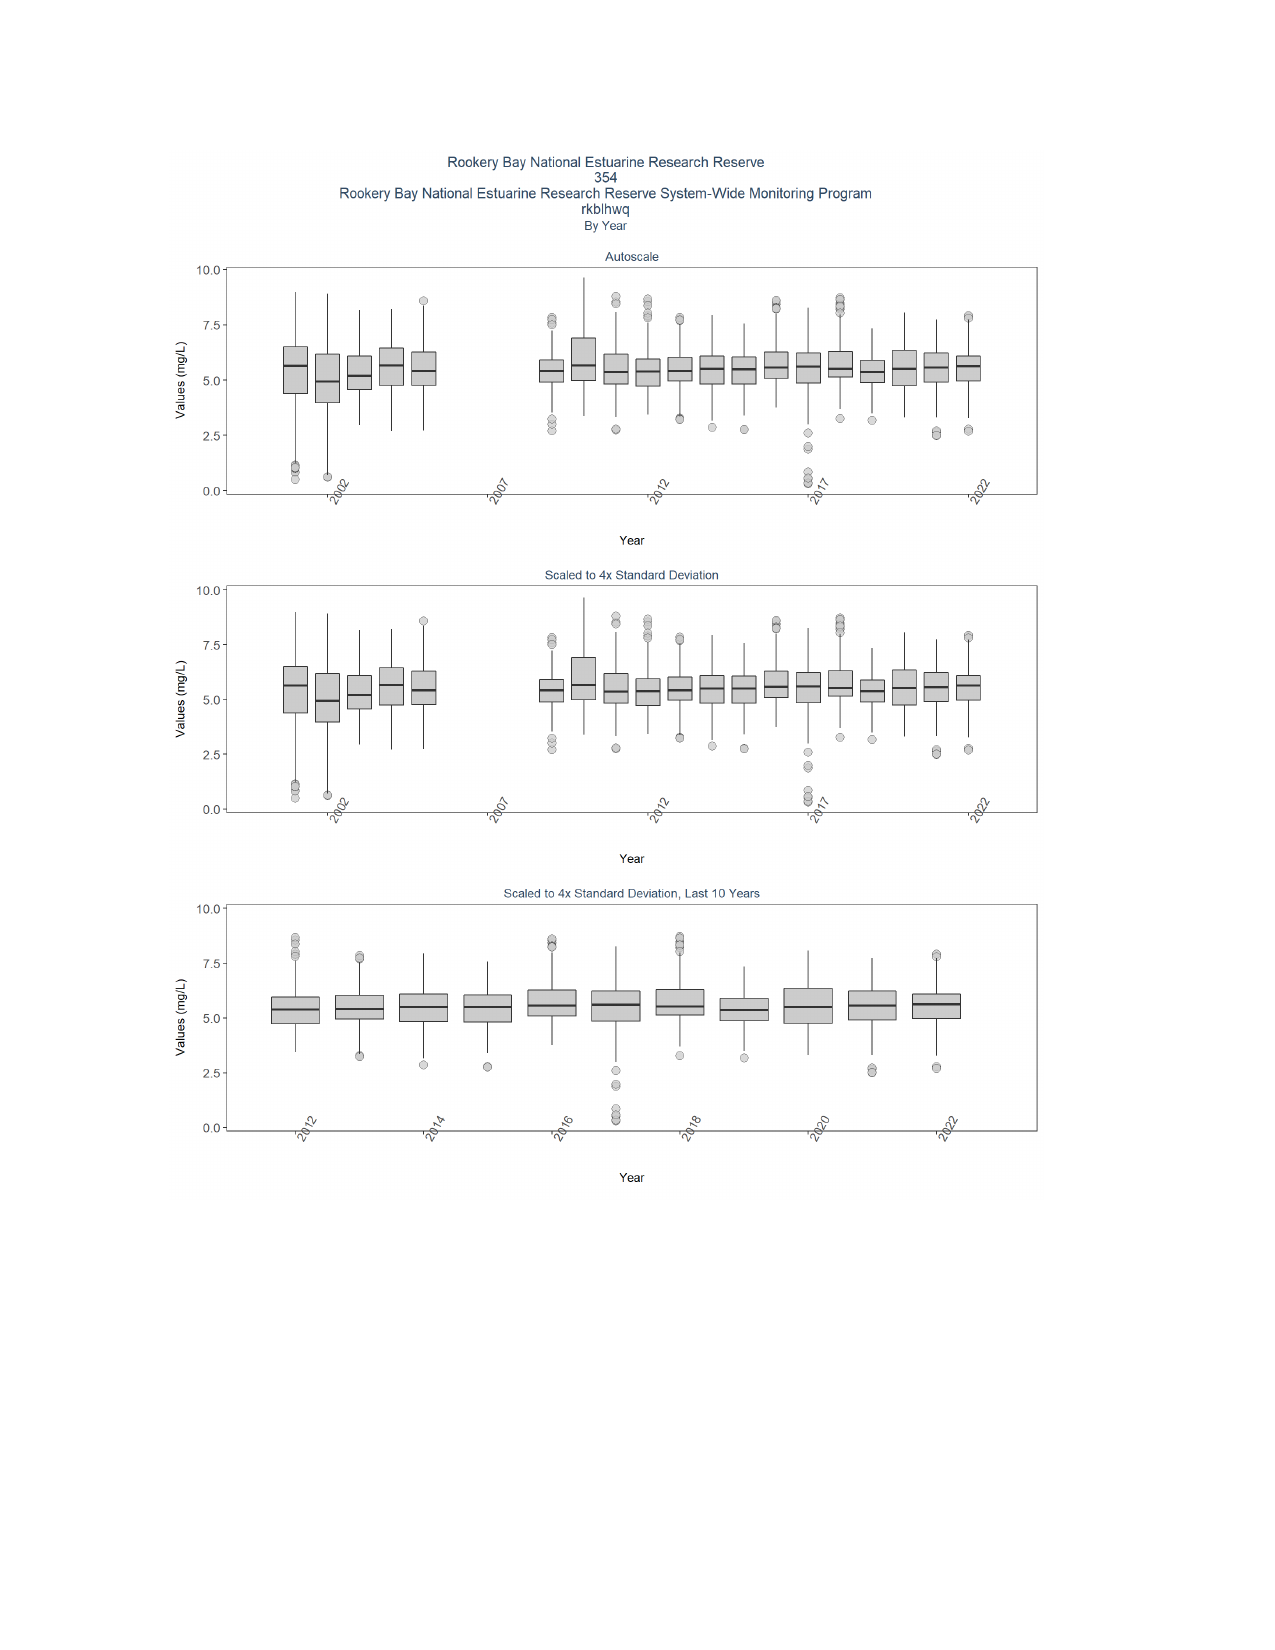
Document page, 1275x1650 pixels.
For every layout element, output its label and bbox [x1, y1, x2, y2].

picture [168, 150, 1044, 1200]
